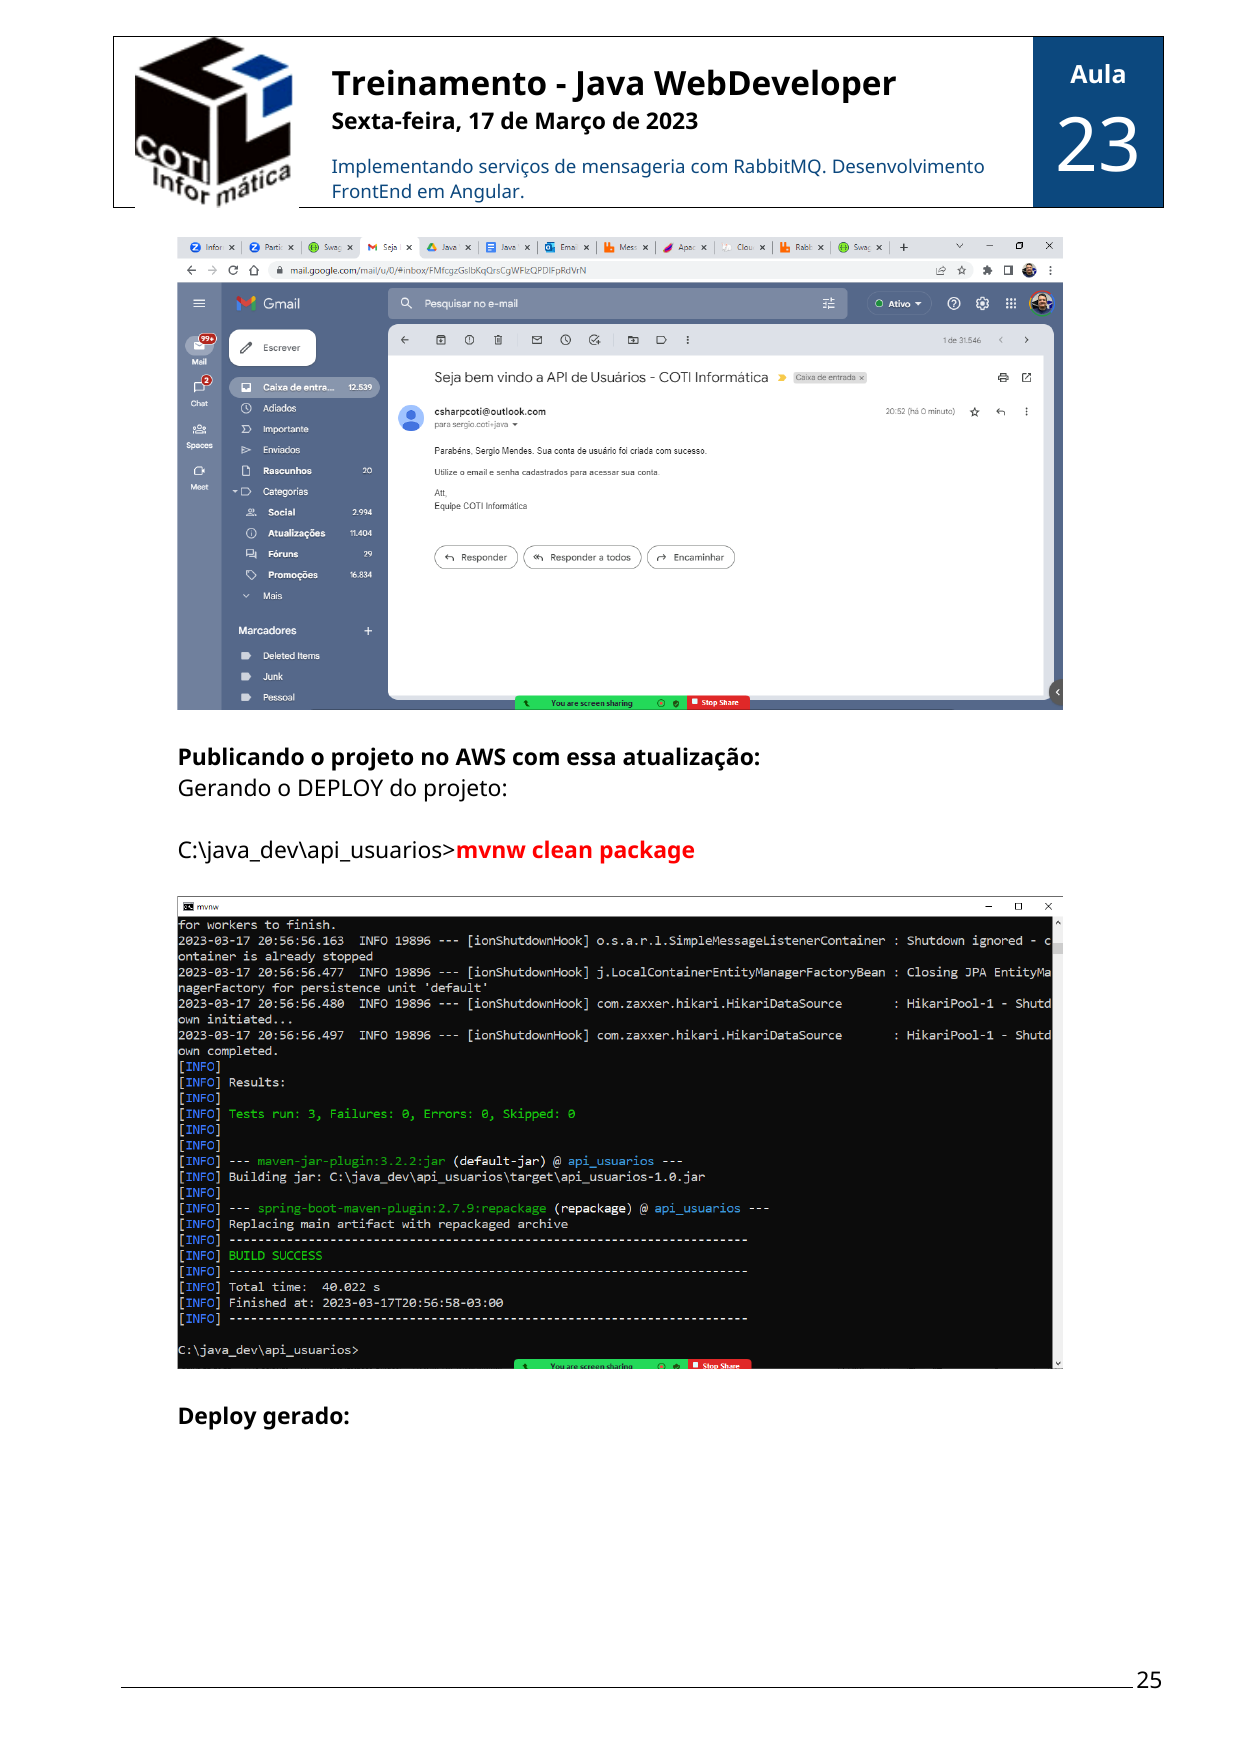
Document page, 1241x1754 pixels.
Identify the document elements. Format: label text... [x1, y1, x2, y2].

text Publicando o projeto no AWS com essa atualização: [177, 740, 1063, 772]
picture [177, 896, 1063, 1369]
picture [177, 237, 1063, 710]
text Gerando o DEPLOY do projeto: [177, 772, 1063, 803]
text Deploy gerado: [177, 1400, 1063, 1432]
text C:\java_dev\api_usuarios>mvnw clean package [177, 834, 1063, 865]
